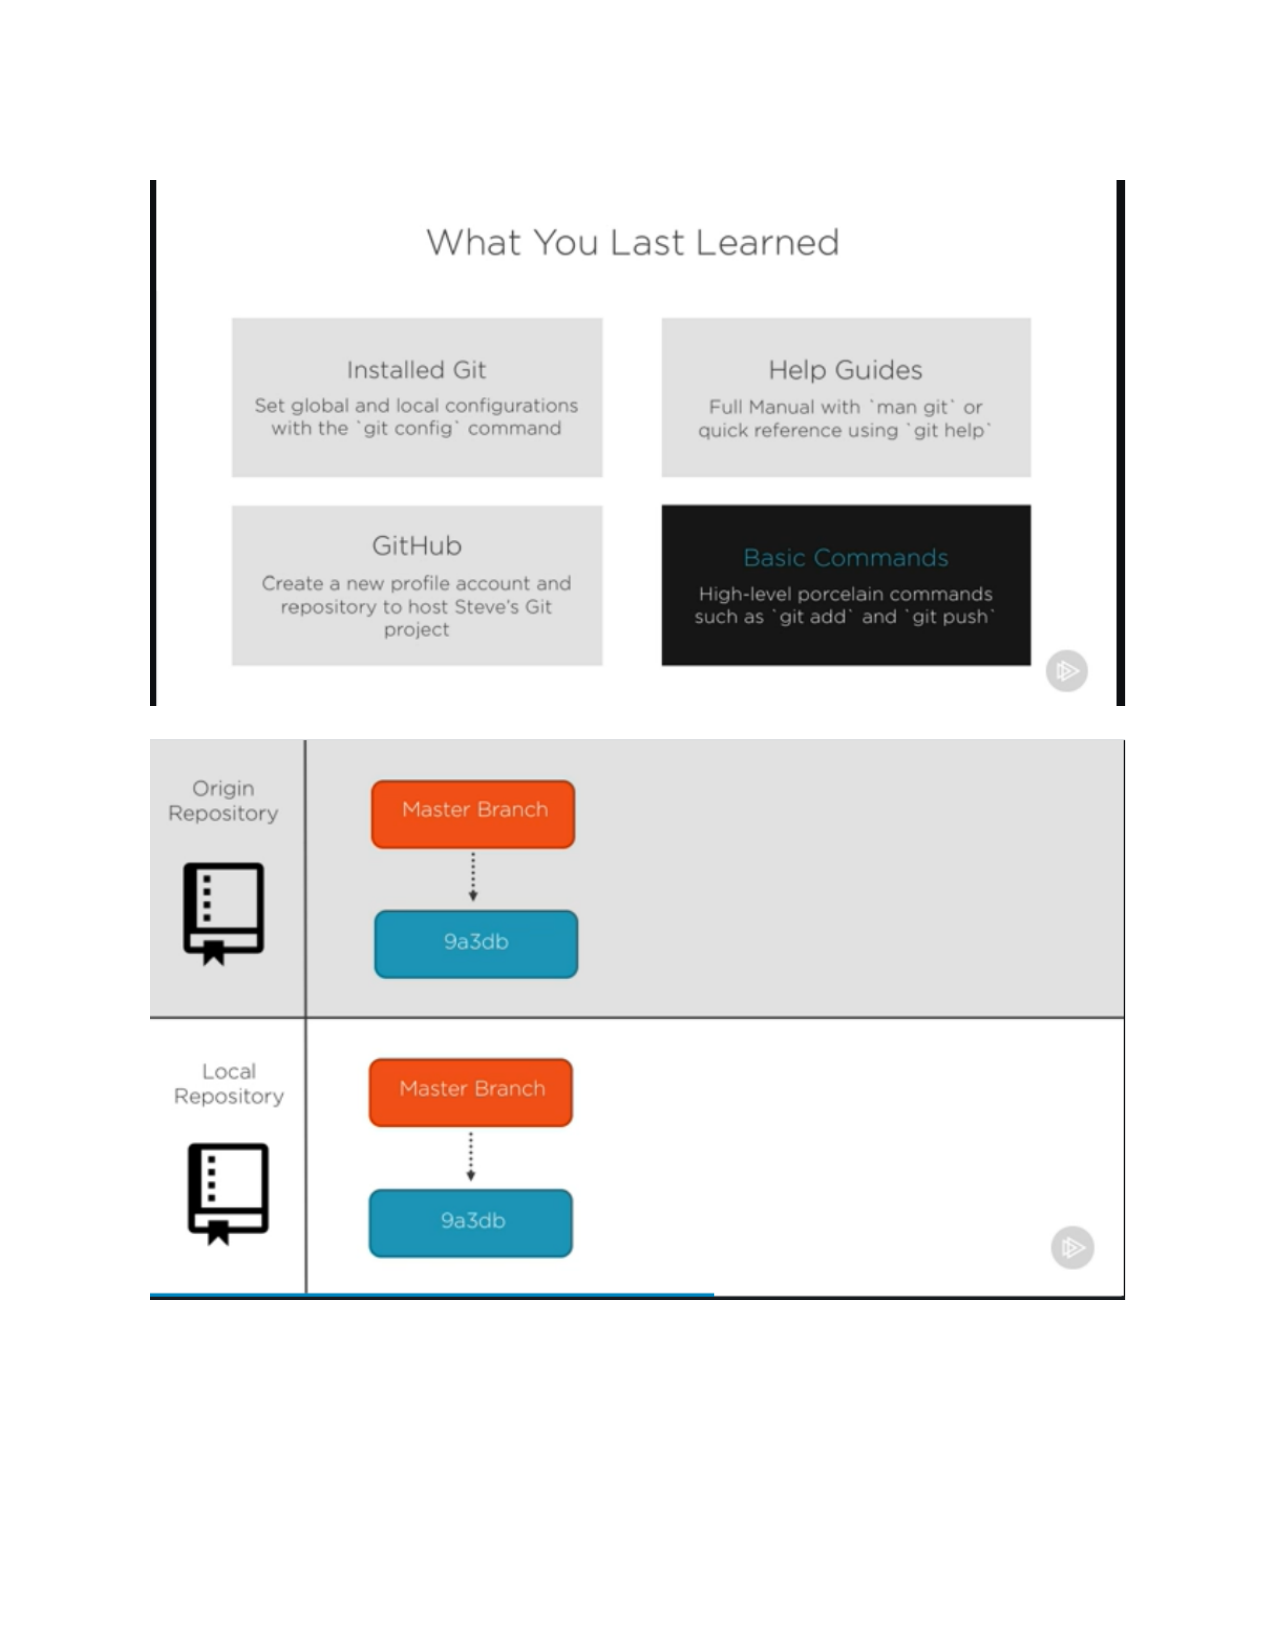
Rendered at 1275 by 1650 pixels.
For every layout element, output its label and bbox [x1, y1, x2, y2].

picture [150, 724, 1125, 1300]
picture [150, 180, 1125, 706]
